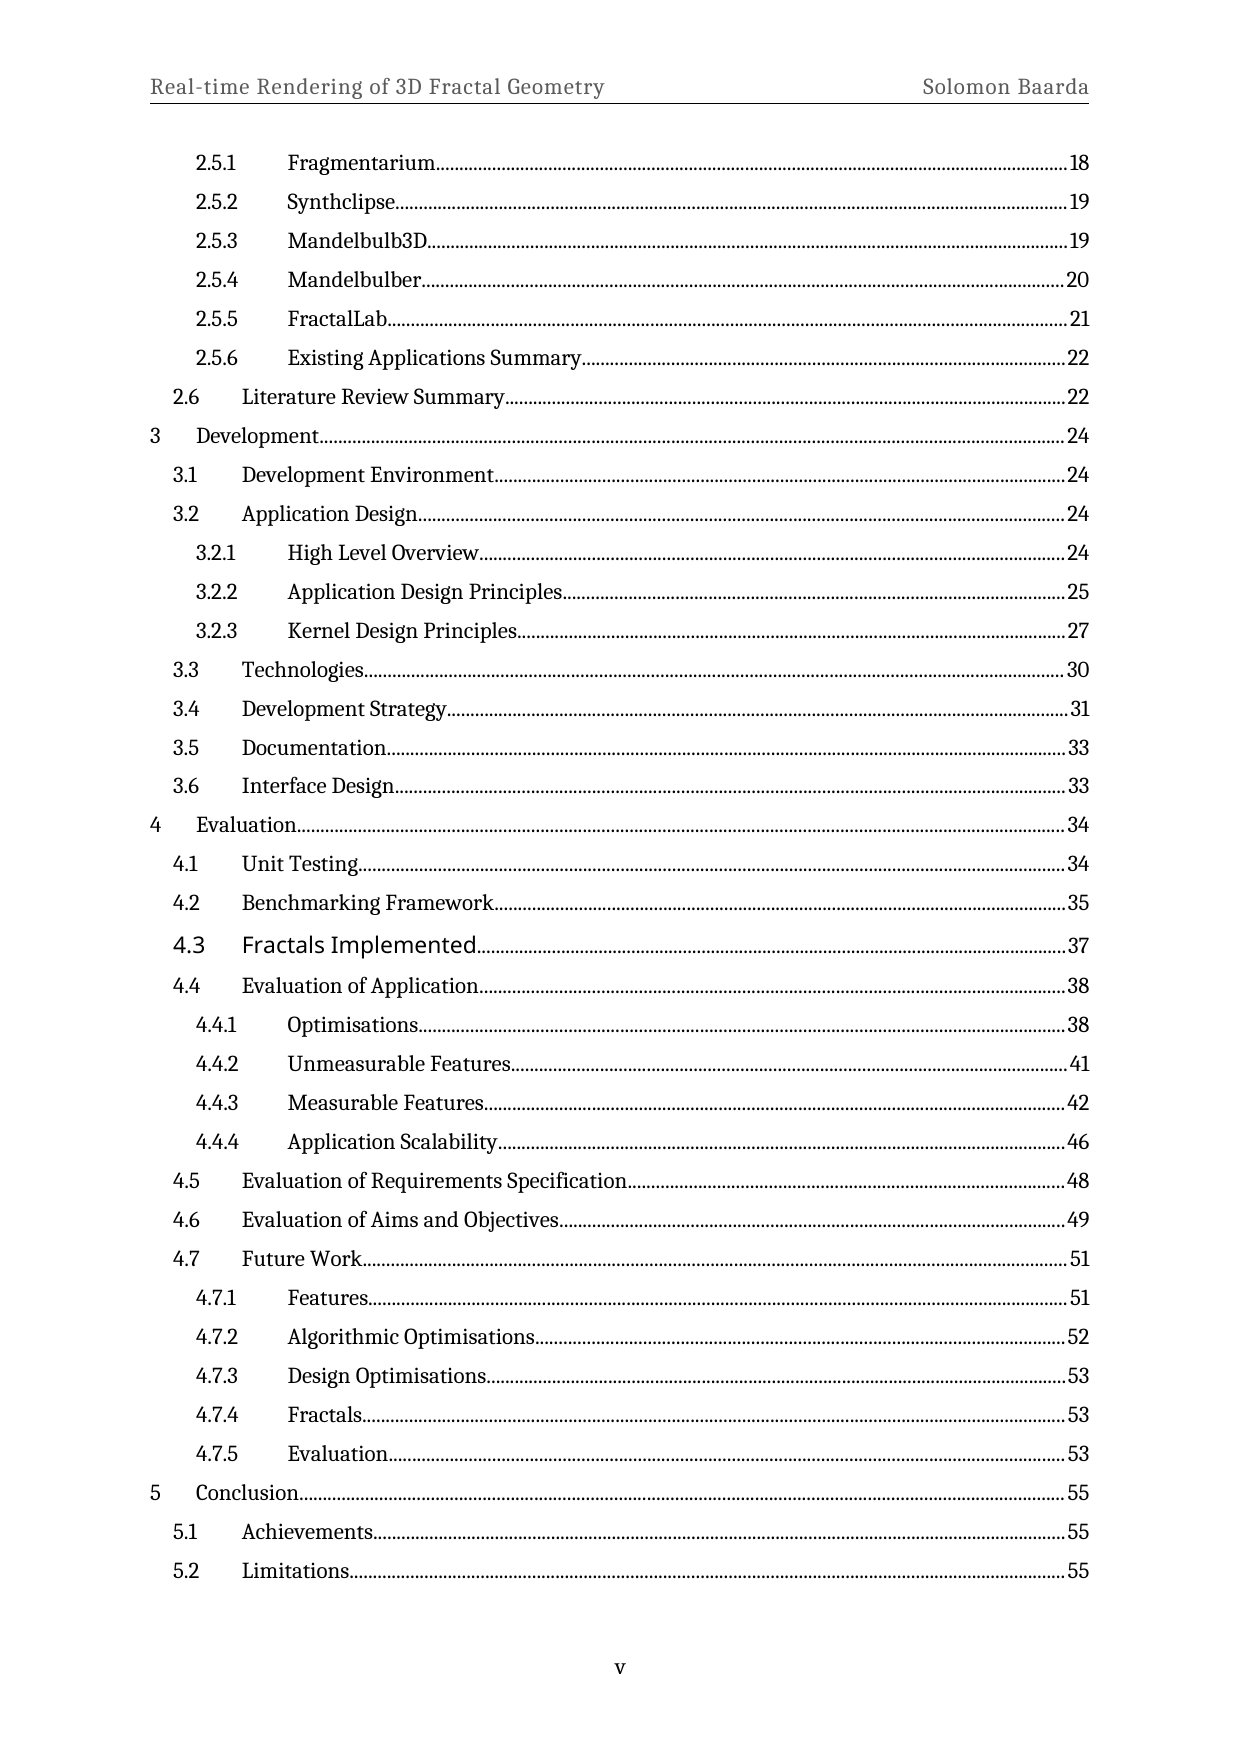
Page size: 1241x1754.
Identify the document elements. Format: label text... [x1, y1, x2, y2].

text 3.3 Technologies 30 [173, 656, 1090, 683]
text 4.4.2 Unmeasurable Features 41 [196, 1051, 1090, 1078]
text 4.7 Future Work 51 [173, 1246, 1090, 1272]
text 4.7.2 Algorithmic Optimisations 52 [196, 1324, 1090, 1350]
text 4.5 Evaluation of Requirements Specification 48 [173, 1168, 1090, 1194]
text 2.5.3 Mandelbulb3D 19 [196, 228, 1090, 254]
text 3.4 Development Strategy 31 [173, 695, 1090, 722]
text 2.5.2 Synthclipse 19 [196, 189, 1090, 215]
text 4.4.3 Measurable Features 42 [196, 1090, 1090, 1117]
text 4.4 Evaluation of Application 38 [173, 973, 1090, 1000]
text 5.1 Achievements 55 [173, 1519, 1090, 1545]
text 2.5.6 Existing Applications Summary 22 [196, 345, 1090, 371]
text 3.2.2 Application Design Principles 25 [196, 578, 1090, 605]
text 4.6 Evaluation of Aims and Objectives 49 [173, 1207, 1090, 1233]
text 5.2 Limitations 55 [173, 1558, 1090, 1584]
text 5 Conclusion 55 [150, 1480, 1090, 1506]
text 4.3 Fractals Implemented 37 [173, 929, 1090, 960]
text 3.2.3 Kernel Design Principles 27 [196, 617, 1090, 644]
text 4.1 Unit Testing 34 [173, 851, 1090, 878]
text 3.6 Interface Design 33 [173, 773, 1090, 800]
text 2.5.1 Fragmentarium 18 [196, 150, 1090, 176]
text 2.6 Literature Review Summary 22 [173, 384, 1090, 410]
text 2.5.4 Mandelbulber 20 [196, 267, 1090, 293]
text 3.2.1 High Level Overview 24 [196, 539, 1090, 566]
text 3.1 Development Environment 24 [173, 462, 1090, 488]
text 3.2 Application Design 24 [173, 501, 1090, 527]
text 4.2 Benchmarking Framework 35 [173, 890, 1090, 917]
text 3.5 Documentation 33 [173, 734, 1090, 761]
text 4 Evaluation 34 [150, 812, 1090, 839]
text 3 Development 24 [150, 423, 1090, 449]
text 4.7.1 Features 51 [196, 1285, 1090, 1311]
text 4.7.4 Fractals 53 [196, 1402, 1090, 1428]
text 4.4.4 Application Scalability 46 [196, 1129, 1090, 1156]
text 4.4.1 Optimisations 38 [196, 1012, 1090, 1039]
text 4.7.5 Evaluation 53 [196, 1441, 1090, 1467]
text 2.5.5 FractalLab 21 [196, 306, 1090, 332]
text 4.7.3 Design Optimisations 53 [196, 1363, 1090, 1389]
